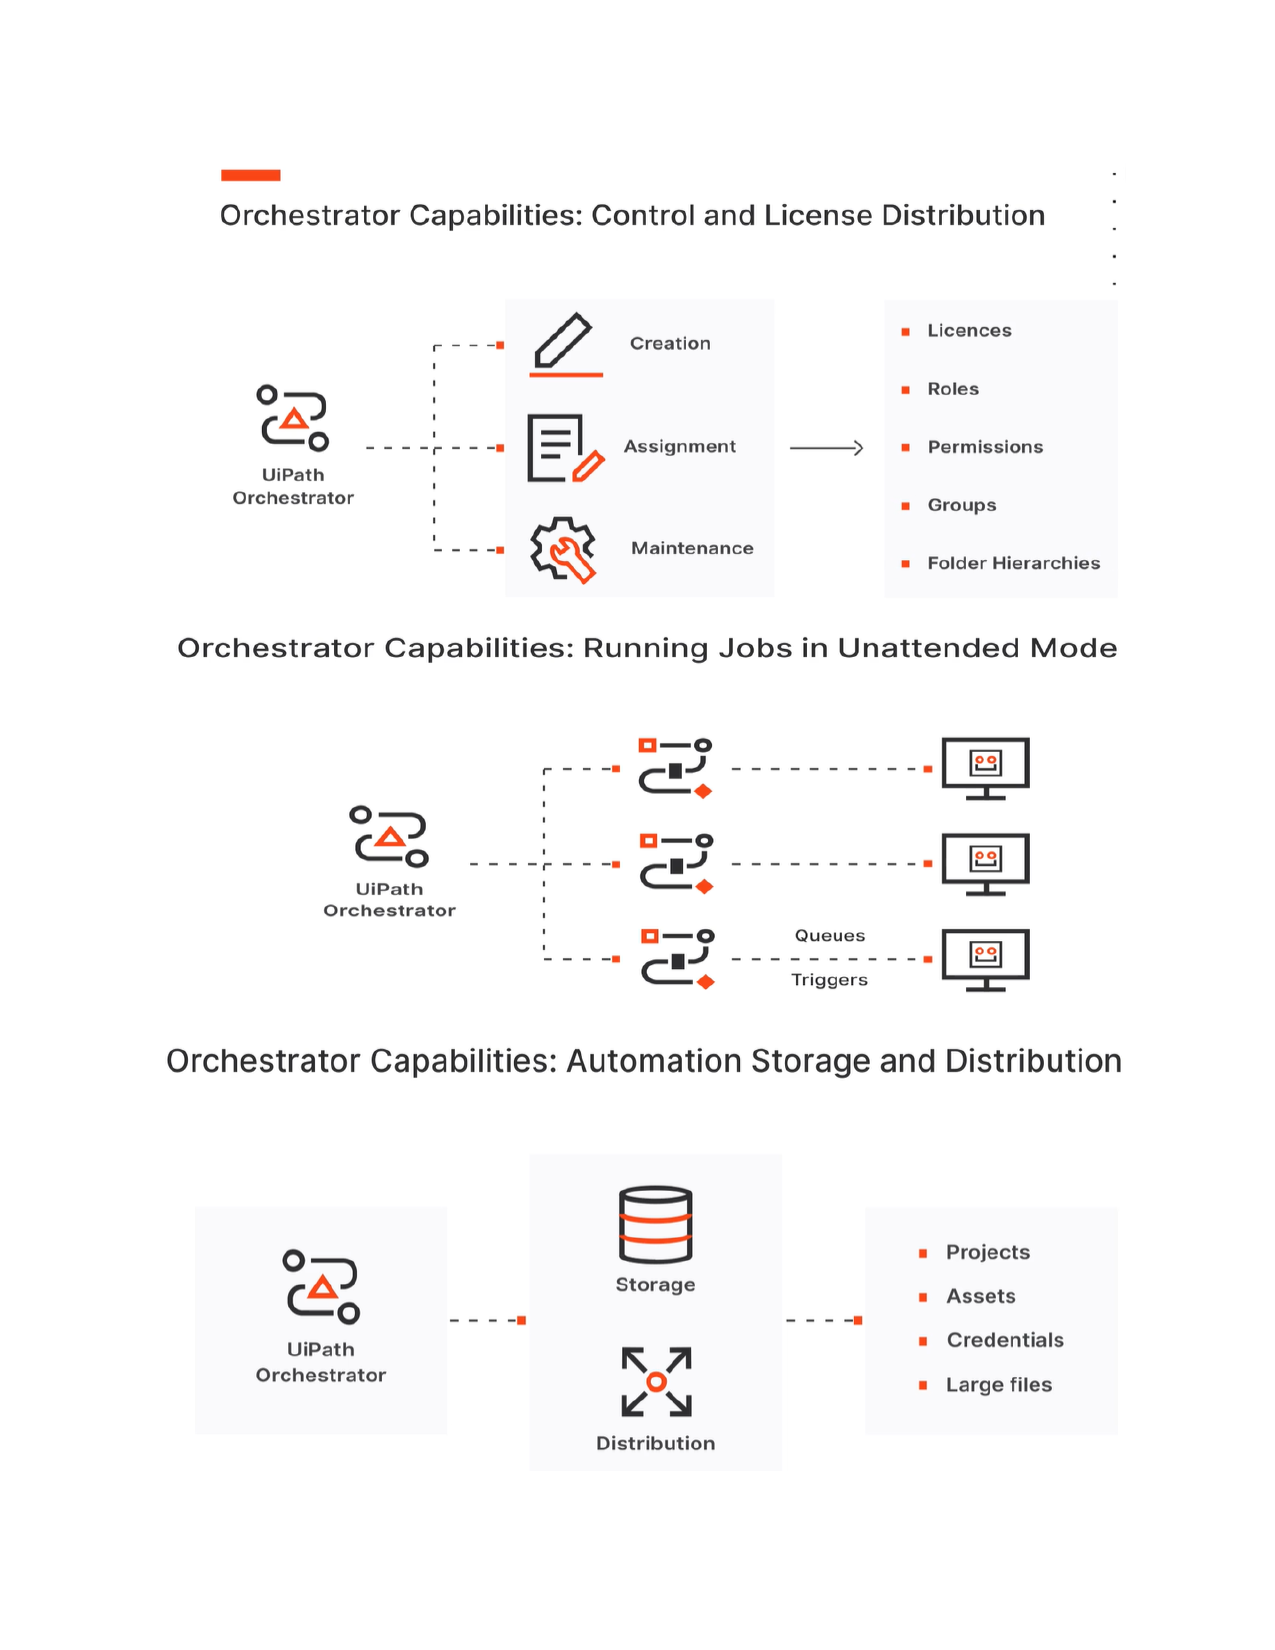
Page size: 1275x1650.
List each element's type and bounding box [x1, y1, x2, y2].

picture [150, 621, 1125, 1009]
picture [150, 1027, 1125, 1471]
picture [150, 150, 1125, 603]
